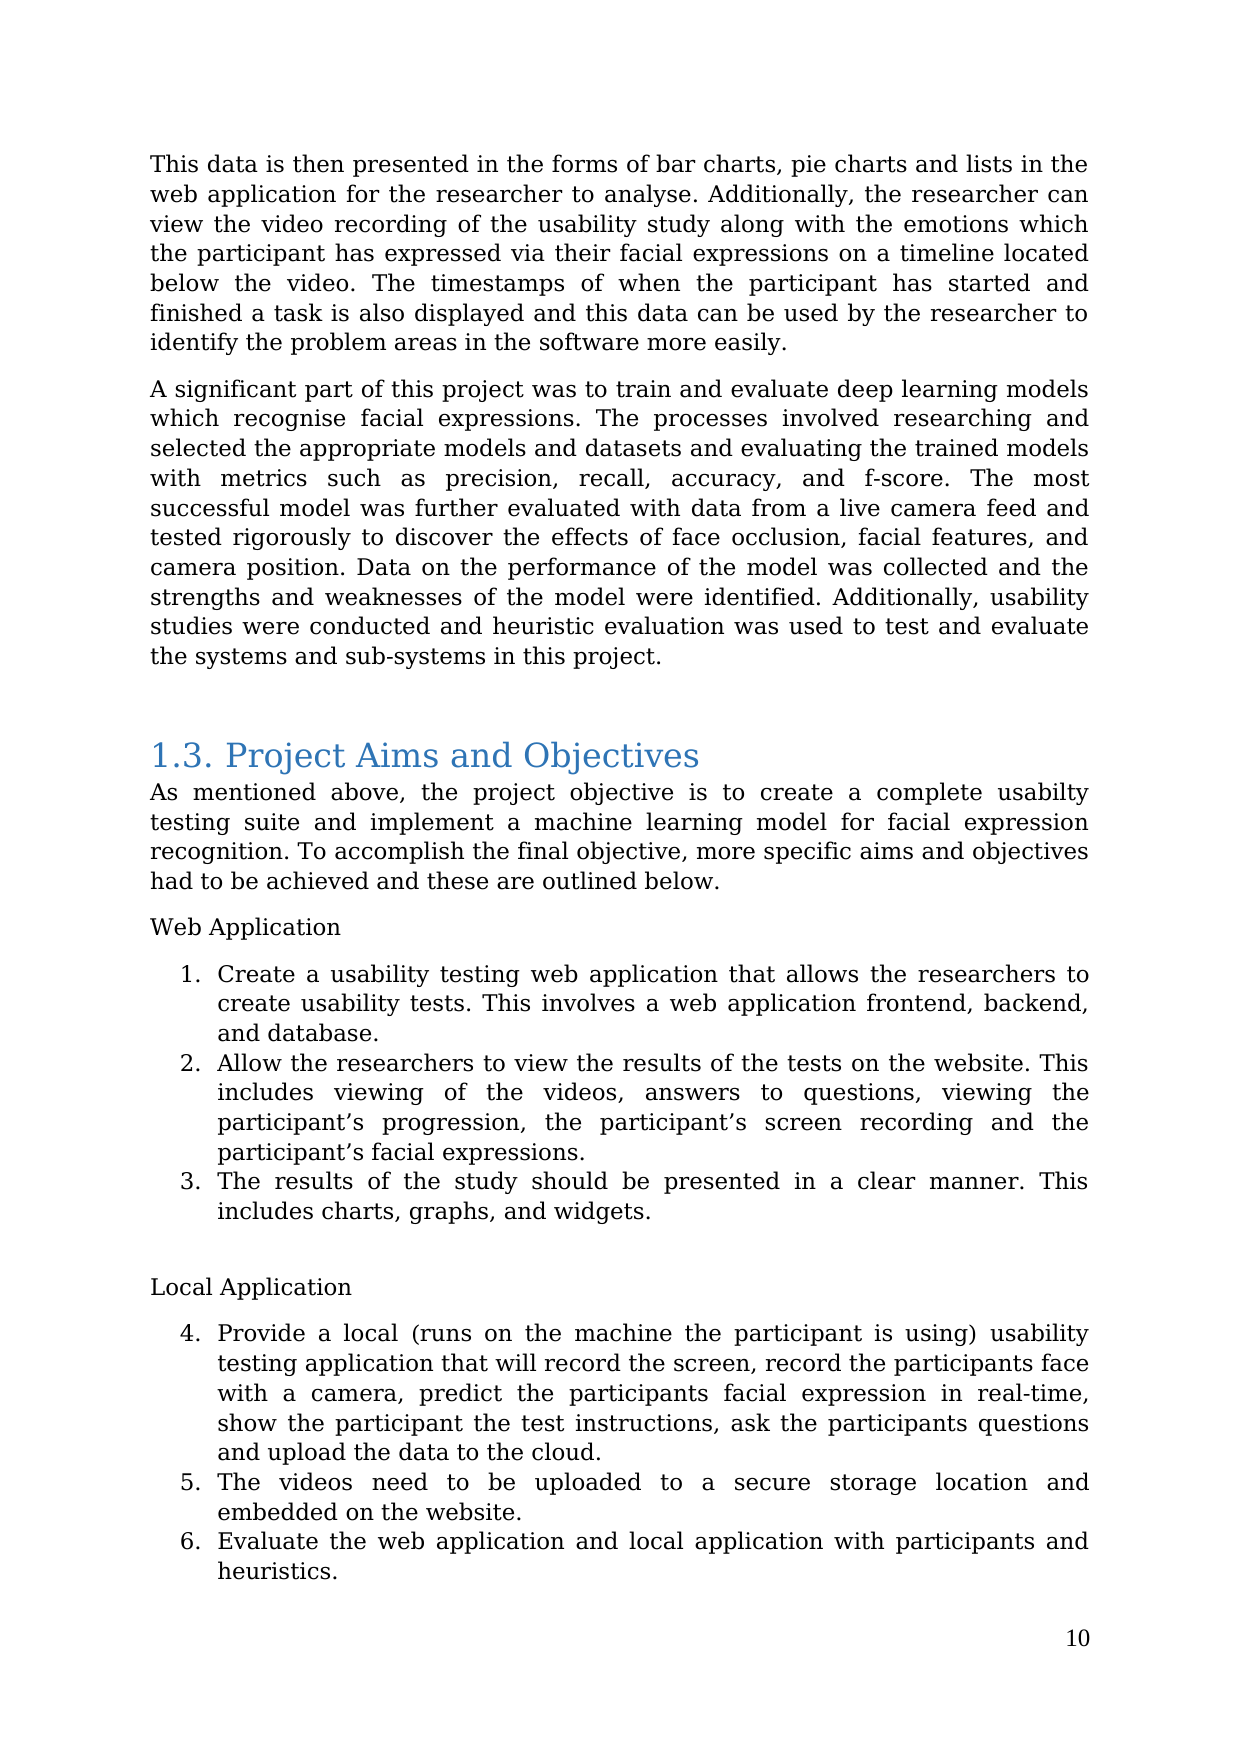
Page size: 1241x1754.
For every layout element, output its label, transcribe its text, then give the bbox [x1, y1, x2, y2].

subtitle Project Aims and Objectives [150, 734, 1090, 774]
list The videos need to be uploaded to a secure storage location and embedded on the website. [179, 1468, 1090, 1525]
list Evaluate the web application and local application with participants and heuristics. [179, 1527, 1090, 1584]
text Web Application [150, 913, 1090, 940]
list Allow the researchers to view the results of the tests on the website. This includes viewing of the videos, answers to questions, viewing the participant’s progression, the participant’s screen recording and the participant’s facial expressions. [179, 1048, 1090, 1165]
list The results of the study should be presented in a clear manner. This includes charts, graphs, and widgets. [179, 1167, 1090, 1224]
text As mentioned above, the project objective is to create a complete usabilty testing suite and implement a machine learning model for facial expression recognition. To accomplish the final objective, more specific aims and objectives had to be achieved and these are outlined below. [150, 777, 1090, 894]
text A significant part of this project was to train and evaluate deep learning models which recognise facial expressions. The processes involved researching and selected the appropriate models and datasets and evaluating the trained models with metrics such as precision, recall, accuracy, and f-score. The most successful model was further evaluated with data from a live camera feed and tested rigorously to discover the effects of face occlusion, facial features, and camera position. Data on the performance of the model was collected and the strengths and weaknesses of the model were identified. Additionally, usability studies were conducted and heuristic evaluation was used to test and evaluate the systems and sub-systems in this project. [150, 374, 1090, 669]
list Create a usability testing web application that allows the researchers to create usability tests. This involves a web application frontend, backend, and database. [179, 959, 1090, 1046]
list Provide a local (runs on the machine the participant is using) usability testing application that will record the screen, record the participants face with a camera, predict the participants facial expression in real-time, show the participant the test instructions, ask the participants questions and upload the data to the cloud. [179, 1319, 1090, 1465]
text Local Application [150, 1273, 1090, 1300]
text This data is then presented in the forms of bar charts, pie charts and lists in the web application for the researcher to analyse. Additionally, the researcher can view the video recording of the usability study along with the emotions which the participant has expressed via their facial expressions on a timeline located below the video. The timestamps of when the participant has started and finished a task is also displayed and this data can be used by the researcher to identify the problem areas in the software more easily. [150, 150, 1090, 356]
